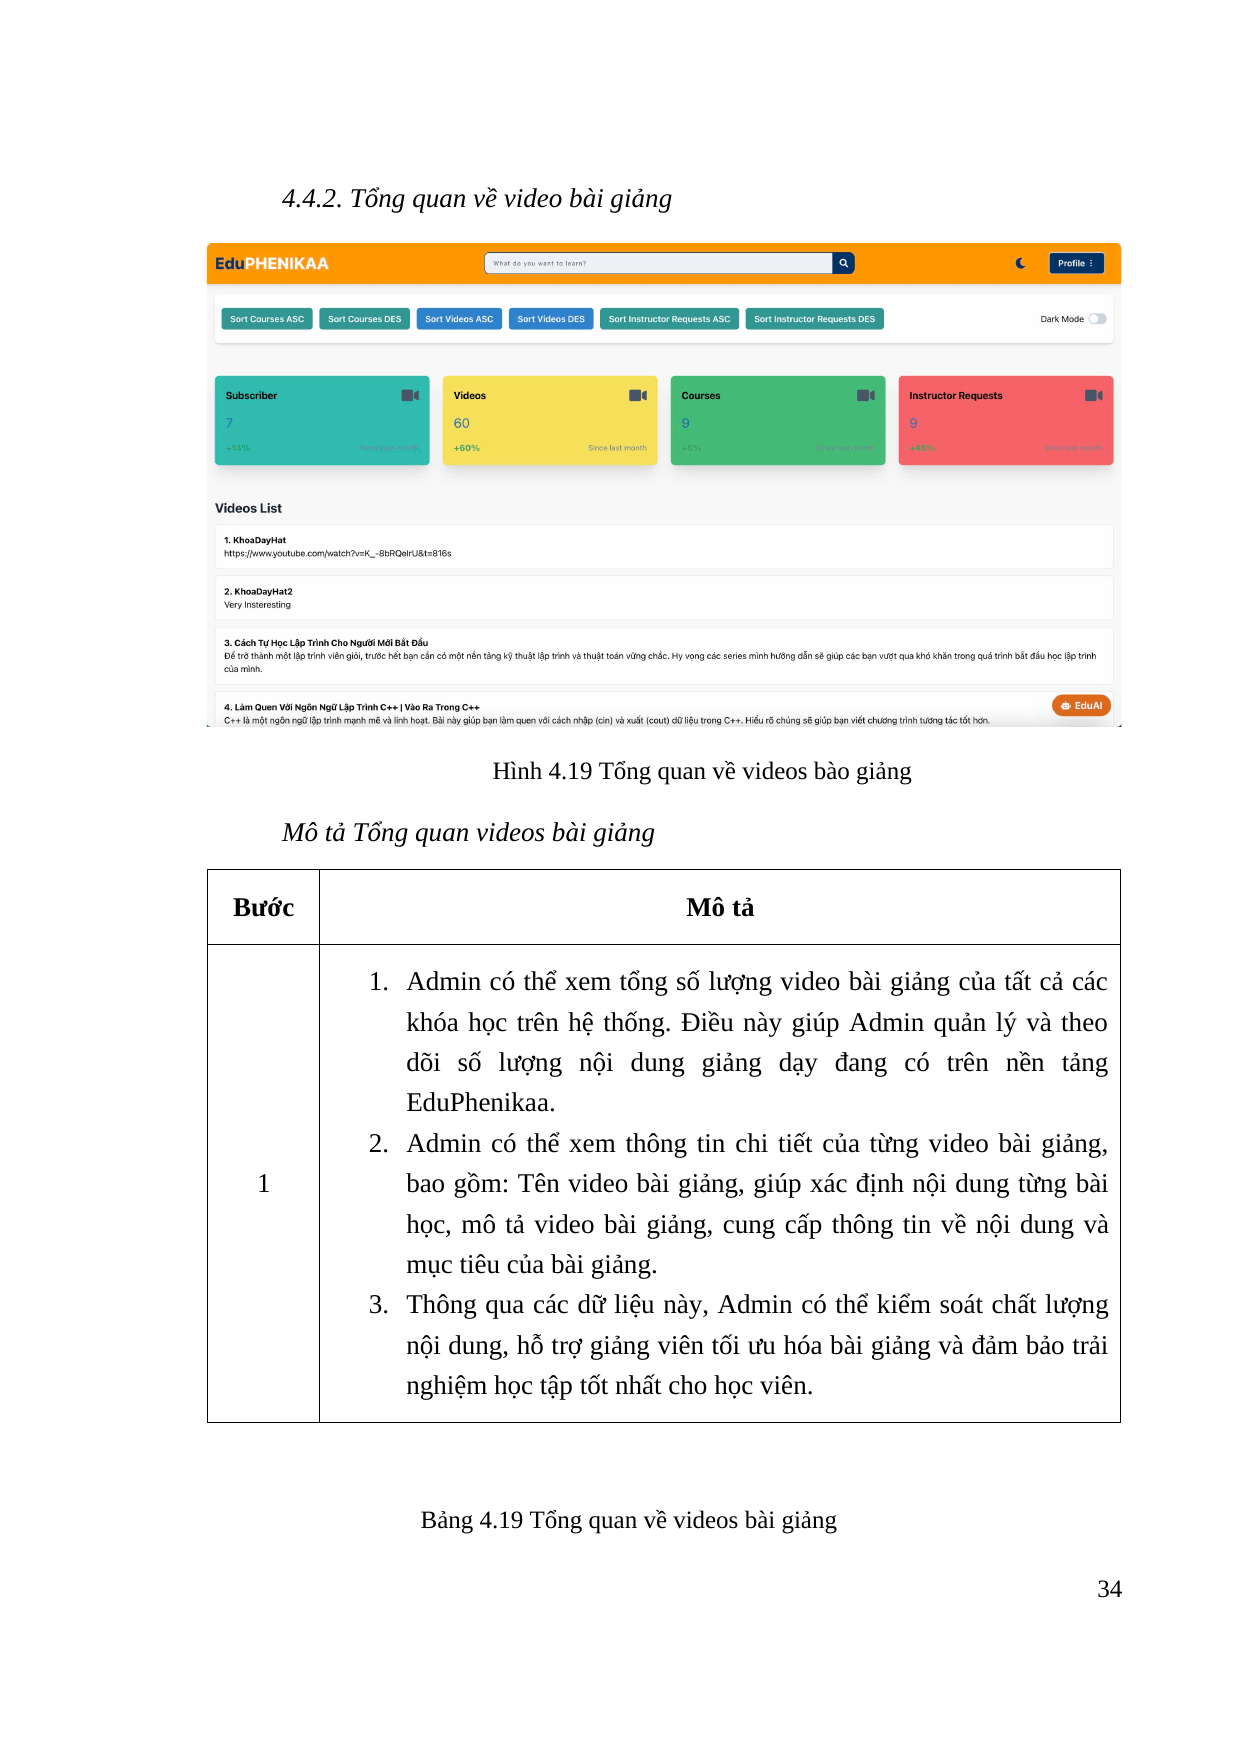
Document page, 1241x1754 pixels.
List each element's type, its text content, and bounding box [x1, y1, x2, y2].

text Mô tả Tổng quan videos bài giảng [207, 816, 1122, 847]
picture [206, 243, 1122, 727]
text Bảng 4.19 Tổng quan về videos bài giảng [89, 1505, 1168, 1533]
table_header Mô tả [320, 870, 1120, 943]
table_cell Admin có thể xem tổng số lượng video bài giảng của tất cả các khóa học trên hệ thống. Điều này giúp Admin quản lý và theo dõi số lượng nội dung giảng dạy đang có trên nền tảng EduPhenikaa. Admin có thể xem thông tin chi tiết của từng video bài giảng, bao gồm: Tên video bài giảng, giúp xác định nội dung từng bài học, mô tả video bài giảng, cung cấp thông tin về nội dung và mục tiêu của bài giảng. Thông qua các dữ liệu này, Admin có thể kiểm soát chất lượng nội dung, hỗ trợ giảng viên tối ưu hóa bài giảng và đảm bảo trải nghiệm học tập tốt nhất cho học viên. [320, 945, 1120, 1422]
table_header Bước [208, 870, 319, 943]
subtitle 4.4.2. Tổng quan về video bài giảng [207, 182, 1122, 214]
table_cell 1 [208, 945, 319, 1422]
text Hình 4.19 Tổng quan về videos bào giảng [207, 756, 1122, 785]
